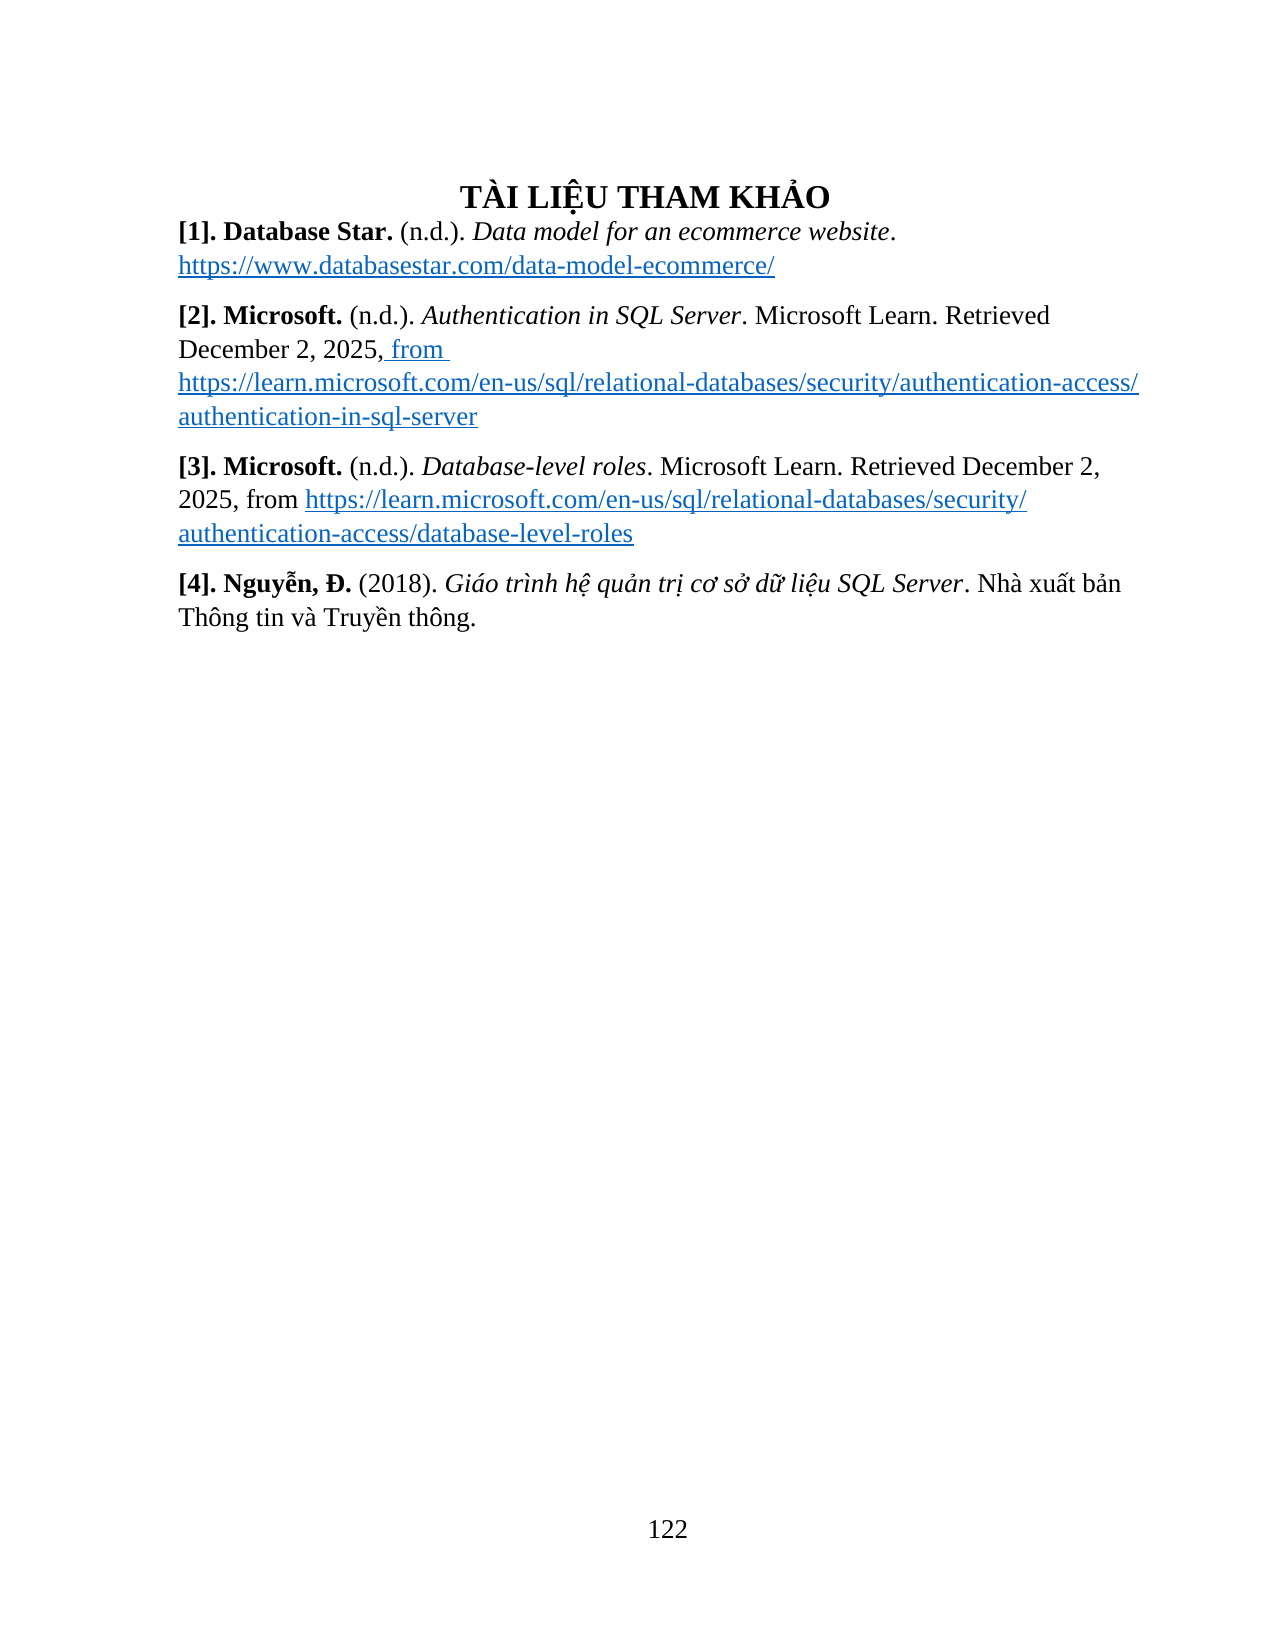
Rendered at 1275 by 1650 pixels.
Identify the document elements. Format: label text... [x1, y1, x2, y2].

text [4]. Nguyễn, Đ. (2018). Giáo trình hệ quản trị cơ sở dữ liệu SQL Server. Nhà xuất bản Thông tin và Truyền thông. [178, 567, 1157, 632]
text [2]. Microsoft. (n.d.). Authentication in SQL Server. Microsoft Learn. Retrieved December 2, 2025, from https://learn.microsoft.com/en-us/sql/relational-databases/security/authentication-access/authentication-in-sql-server [178, 299, 1157, 431]
subtitle TÀI LIỆU THAM KHẢO [193, 177, 1082, 216]
text [1]. Database Star. (n.d.). Data model for an ecommerce website. https://www.databasestar.com/data-model-ecommerce/ [178, 216, 1157, 280]
text [3]. Microsoft. (n.d.). Database-level roles. Microsoft Learn. Retrieved December 2, 2025, from https://learn.microsoft.com/en-us/sql/relational-databases/security/authentication-access/database-level-roles [178, 450, 1157, 548]
